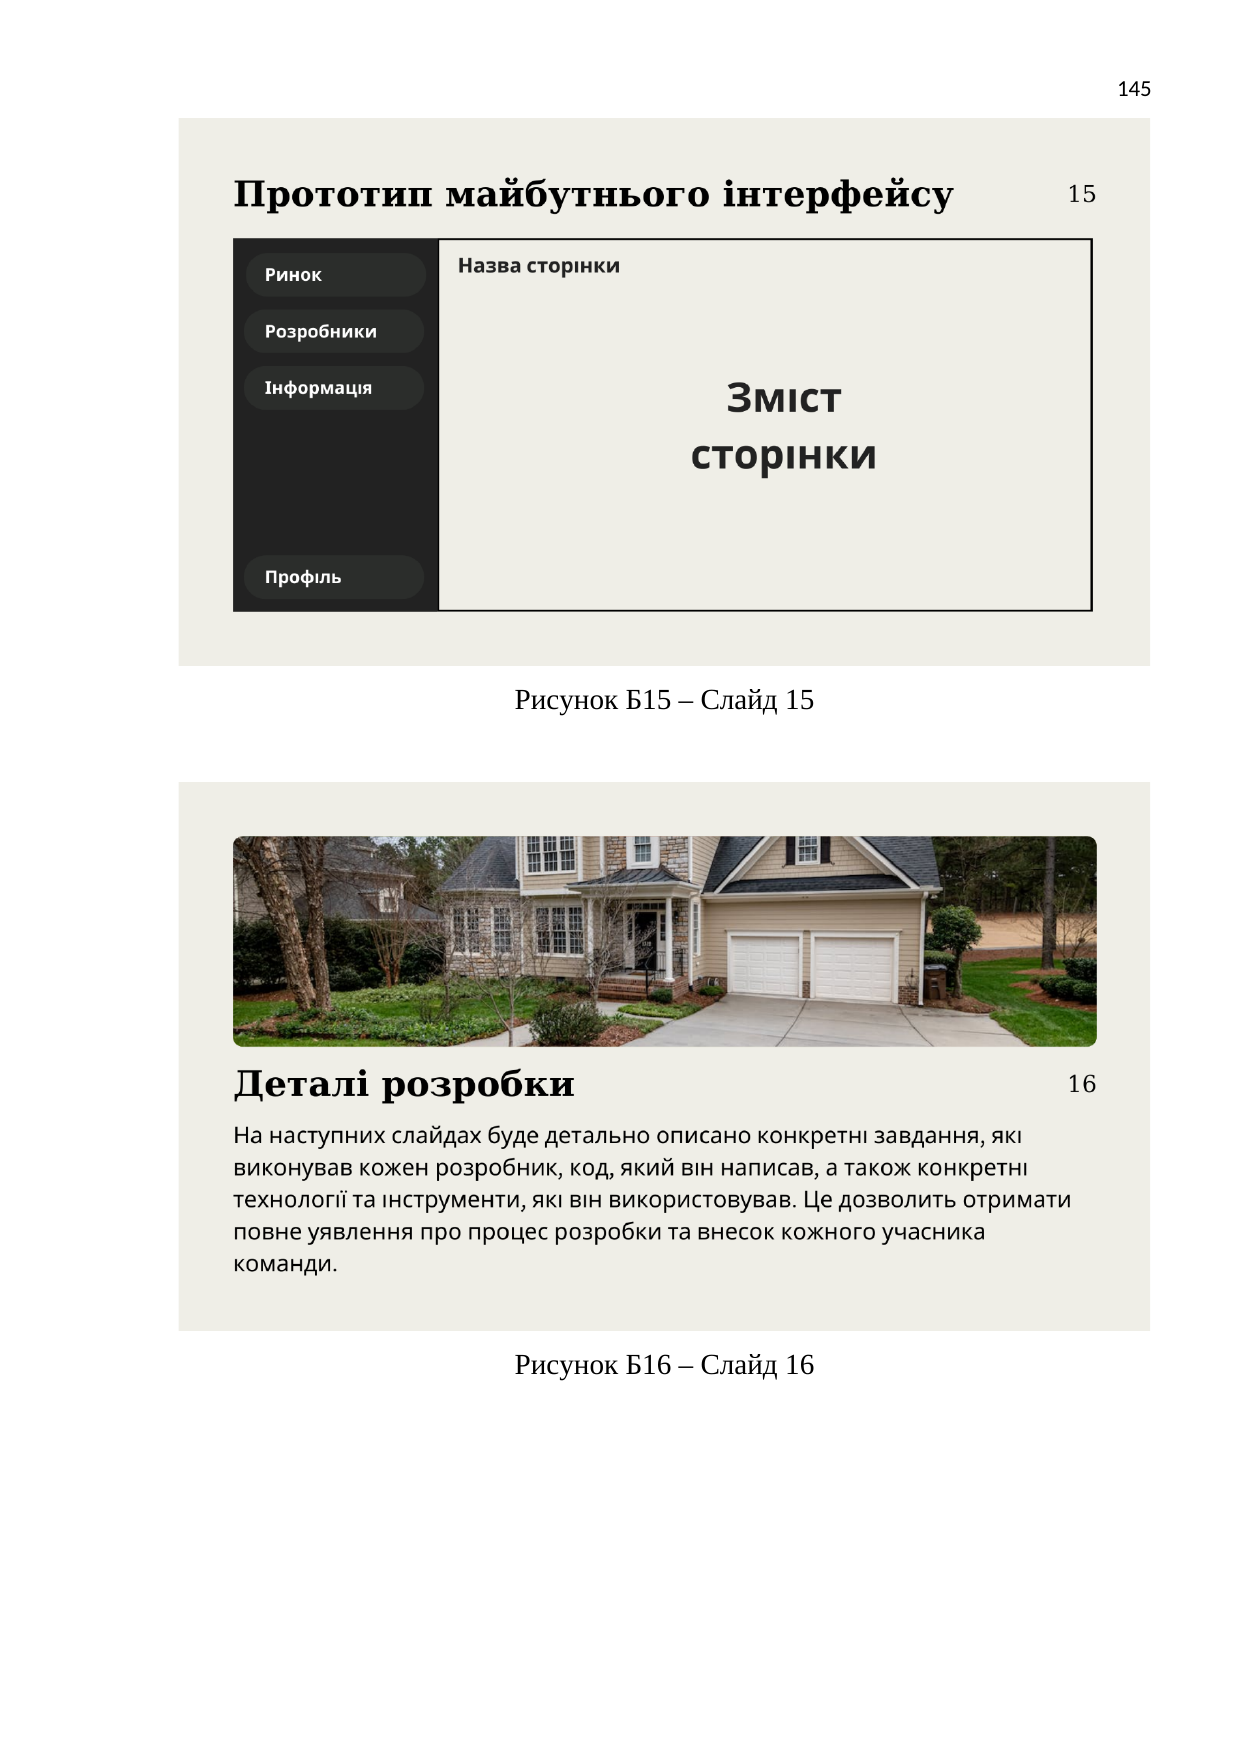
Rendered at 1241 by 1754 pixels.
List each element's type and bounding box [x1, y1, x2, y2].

picture [178, 782, 1151, 1331]
picture [178, 118, 1151, 666]
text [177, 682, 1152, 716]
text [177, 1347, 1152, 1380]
